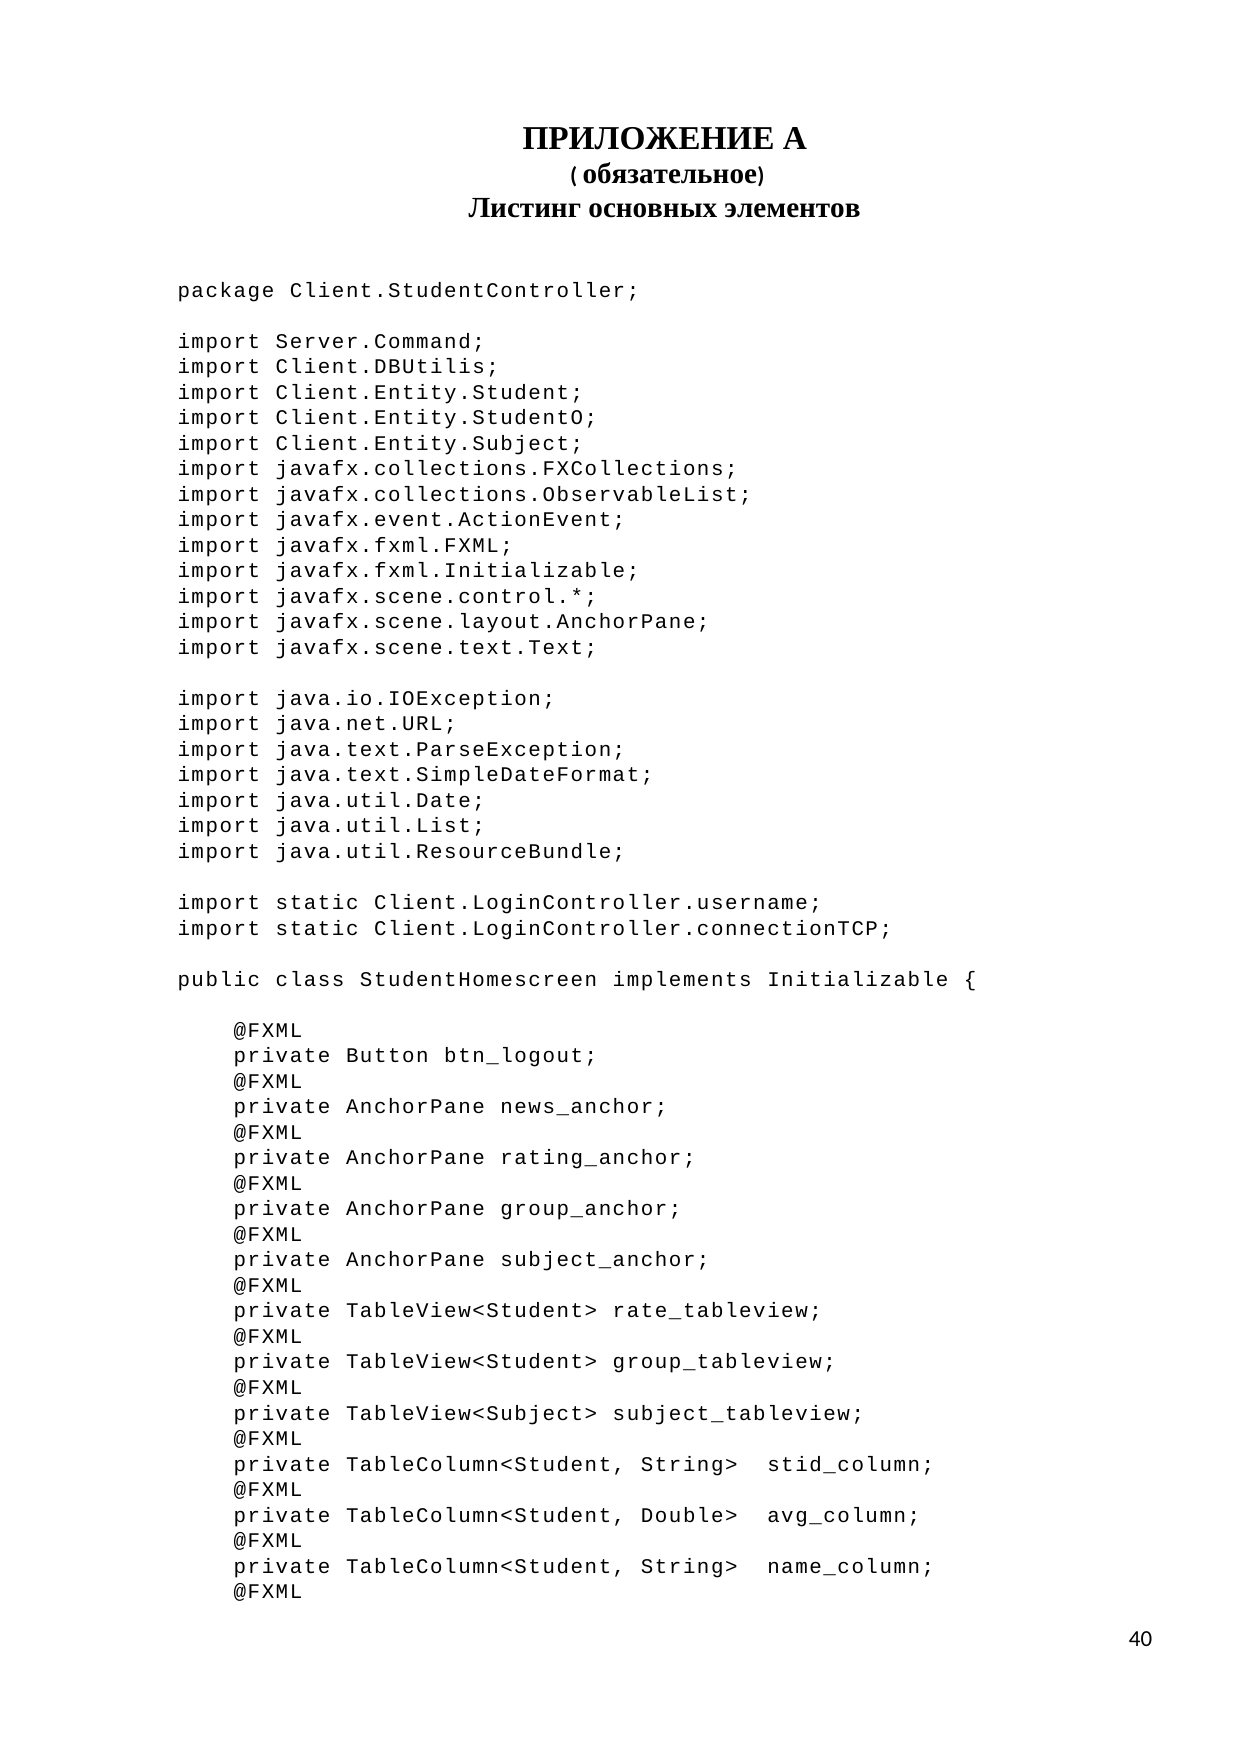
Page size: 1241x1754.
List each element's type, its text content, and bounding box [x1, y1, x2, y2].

subtitle import java.io.IOException; [177, 688, 1152, 712]
subtitle import javafx.fxml.FXML; [177, 535, 1152, 558]
subtitle private TableView<Student> rate_tableview; [177, 1300, 1152, 1324]
subtitle import javafx.scene.layout.AnchorPane; [177, 611, 1152, 635]
subtitle @FXML [177, 1479, 1152, 1503]
subtitle @FXML [177, 1530, 1152, 1554]
subtitle private TableColumn<Student, String> name_column; [177, 1556, 1152, 1579]
subtitle import java.util.ResourceBundle; [177, 841, 1152, 865]
subtitle import javafx.event.ActionEvent; [177, 509, 1152, 533]
subtitle import java.util.Date; [177, 790, 1152, 814]
subtitle private AnchorPane subject_anchor; [177, 1249, 1152, 1273]
subtitle import static Client.LoginController.connectionTCP; [177, 918, 1152, 941]
subtitle private TableView<Student> group_tableview; [177, 1351, 1152, 1375]
subtitle @FXML [177, 1581, 1152, 1605]
subtitle import javafx.fxml.Initializable; [177, 560, 1152, 584]
subtitle @FXML [177, 1071, 1152, 1094]
subtitle import Client.Entity.StudentO; [177, 407, 1152, 431]
subtitle private TableView<Subject> subject_tableview; [177, 1402, 1152, 1426]
subtitle import Client.Entity.Student; [177, 382, 1152, 405]
subtitle import Server.Command; [177, 331, 1152, 354]
subtitle private AnchorPane rating_anchor; [177, 1147, 1152, 1171]
subtitle import javafx.collections.ObservableList; [177, 484, 1152, 507]
subtitle private AnchorPane group_anchor; [177, 1198, 1152, 1222]
subtitle @FXML [177, 1122, 1152, 1145]
subtitle @FXML [177, 1377, 1152, 1401]
subtitle @FXML [177, 1173, 1152, 1196]
subtitle import java.text.ParseException; [177, 739, 1152, 763]
text ПРИЛОЖЕНИЕ А [177, 118, 1152, 156]
subtitle import javafx.scene.control.*; [177, 586, 1152, 609]
text Листинг основных элементов [177, 190, 1152, 223]
subtitle @FXML [177, 1020, 1152, 1043]
subtitle @FXML [177, 1326, 1152, 1349]
subtitle import Client.Entity.Subject; [177, 433, 1152, 456]
subtitle import java.util.List; [177, 816, 1152, 839]
subtitle private TableColumn<Student, Double> avg_column; [177, 1504, 1152, 1528]
subtitle import Client.DBUtilis; [177, 356, 1152, 380]
subtitle import javafx.collections.FXCollections; [177, 458, 1152, 482]
subtitle package Client.StudentController; [177, 279, 1152, 303]
subtitle @FXML [177, 1224, 1152, 1247]
subtitle private TableColumn<Student, String> stid_column; [177, 1453, 1152, 1477]
subtitle @FXML [177, 1428, 1152, 1452]
subtitle public class StudentHomescreen implements Initializable { [177, 969, 1152, 992]
subtitle private Button btn_logout; [177, 1045, 1152, 1069]
subtitle import static Client.LoginController.username; [177, 892, 1152, 916]
subtitle private AnchorPane news_anchor; [177, 1096, 1152, 1120]
subtitle import java.text.SimpleDateFormat; [177, 764, 1152, 788]
subtitle @FXML [177, 1275, 1152, 1298]
subtitle import javafx.scene.text.Text; [177, 637, 1152, 661]
text ( обязательное) [177, 156, 1152, 190]
subtitle import java.net.URL; [177, 713, 1152, 737]
